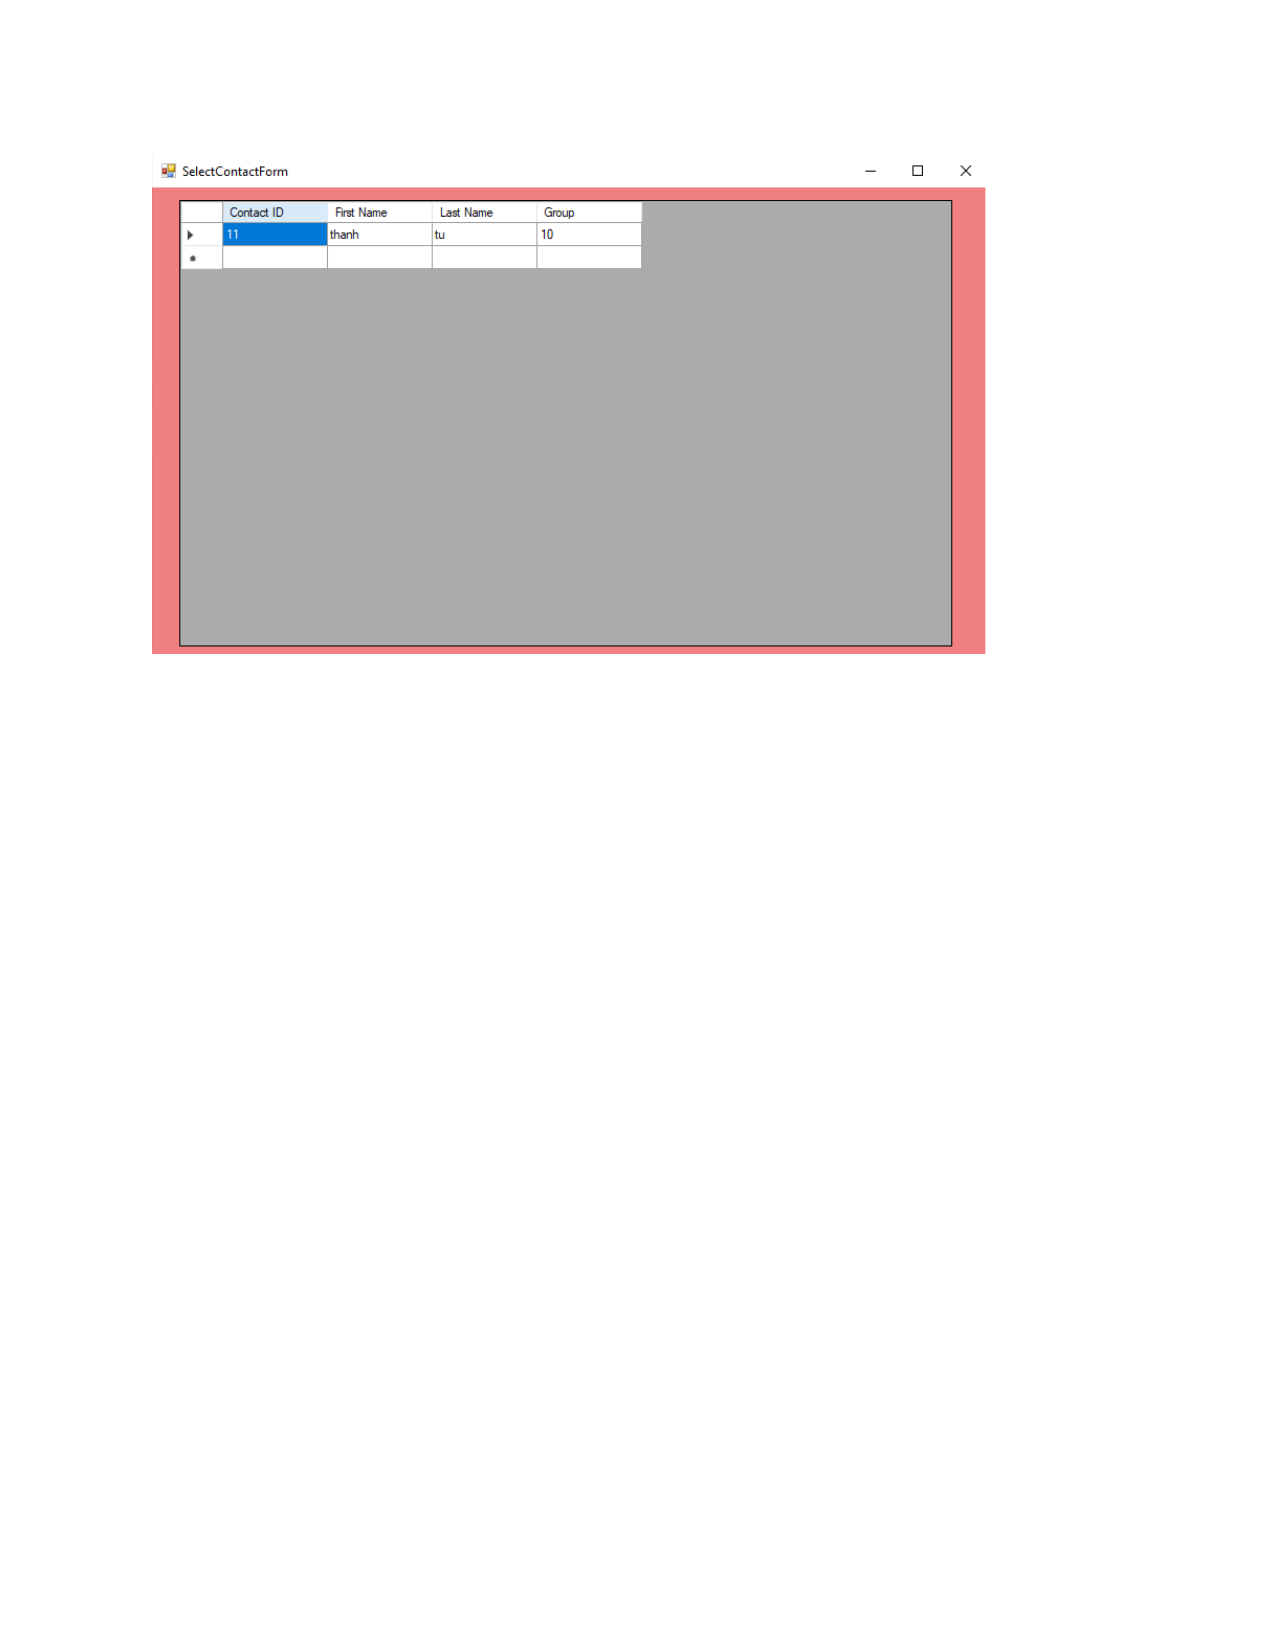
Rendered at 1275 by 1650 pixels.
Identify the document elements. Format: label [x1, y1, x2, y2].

picture [151, 156, 985, 653]
